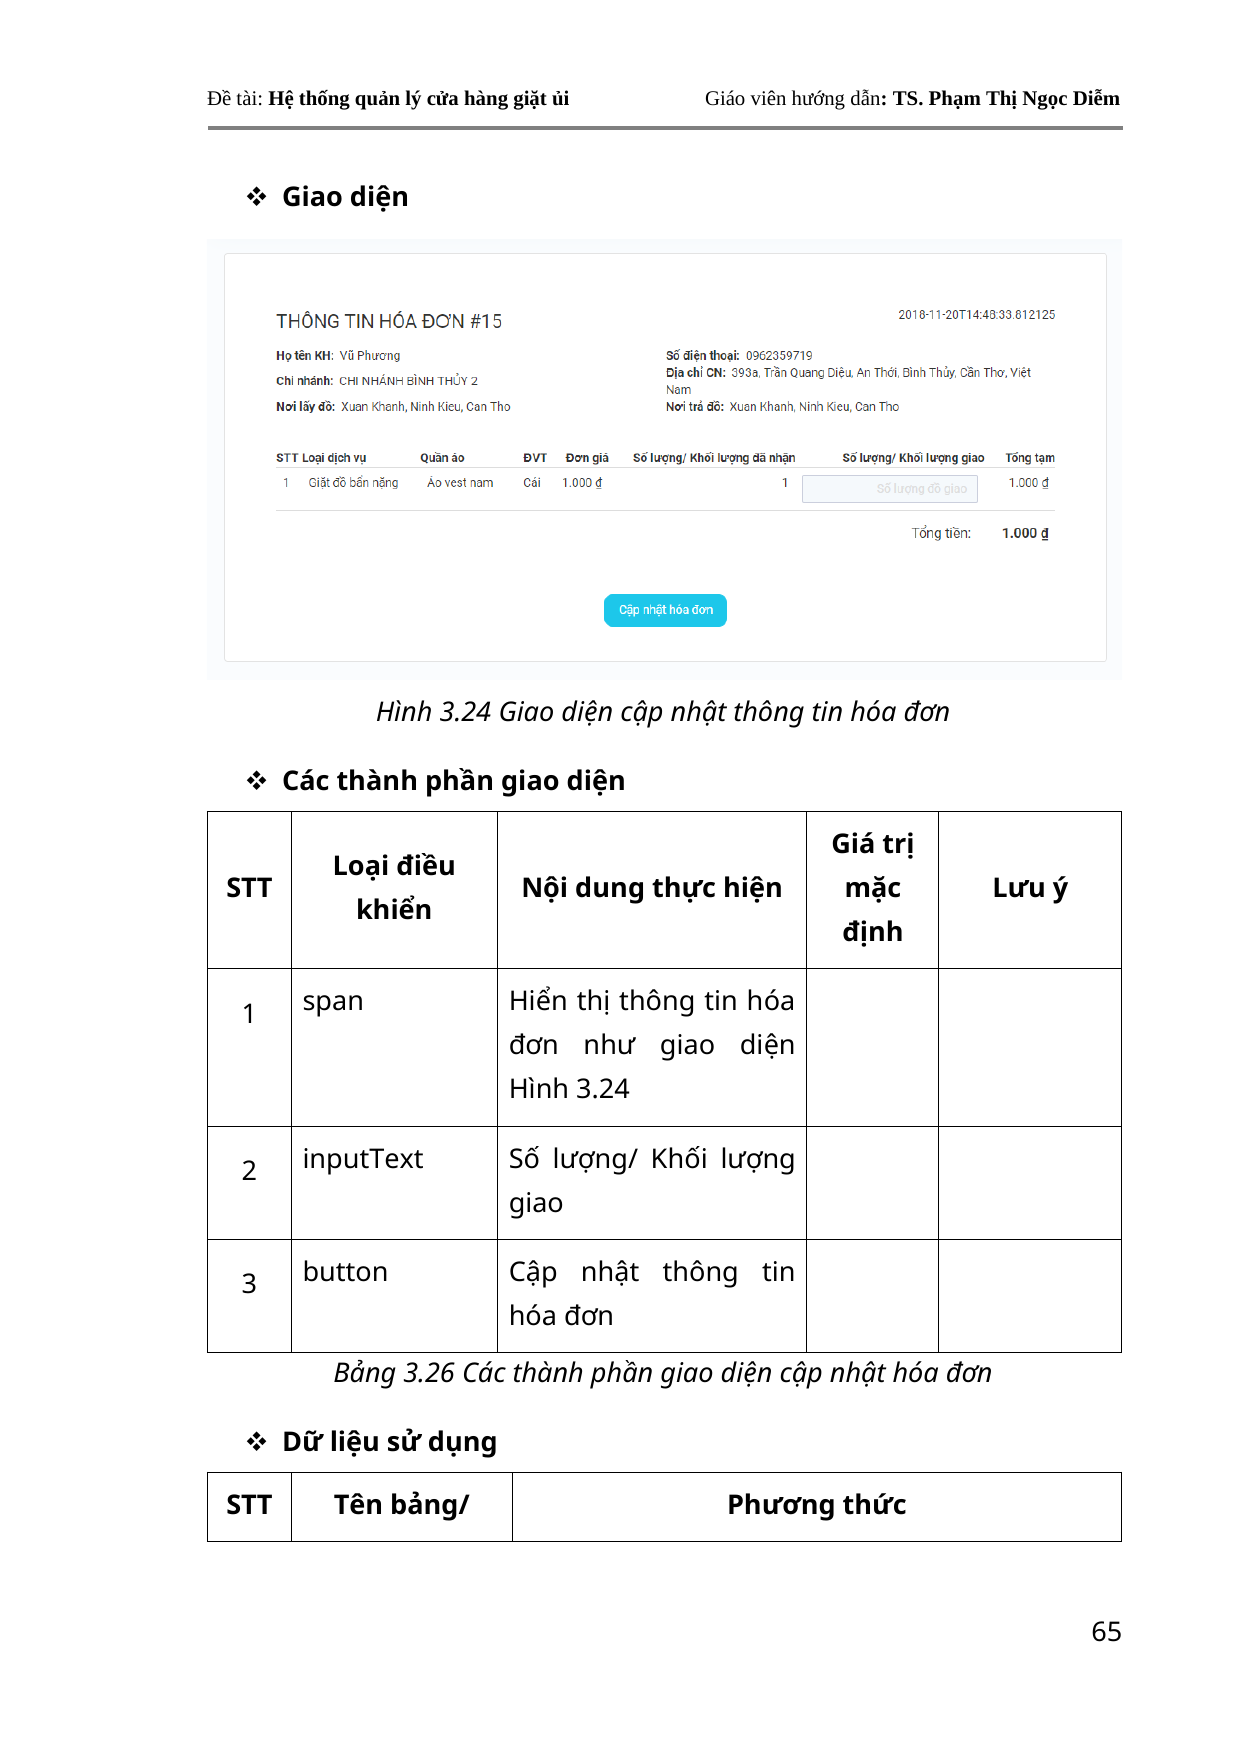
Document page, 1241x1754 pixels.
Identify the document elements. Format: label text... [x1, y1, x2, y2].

table_header [939, 812, 1121, 968]
text 3 [207, 692, 1122, 729]
table_cell [939, 1127, 1121, 1239]
picture [206, 239, 1123, 680]
table_header [292, 812, 497, 968]
table_cell [939, 969, 1121, 1126]
text 3 [207, 1353, 1122, 1390]
table_cell [939, 1240, 1121, 1352]
table_cell [498, 969, 806, 1126]
table_cell [292, 969, 497, 1126]
table_cell [807, 969, 938, 1126]
table_header [292, 1473, 512, 1541]
table_header [208, 1473, 291, 1541]
table_header [513, 1473, 1121, 1541]
table_header [498, 812, 806, 968]
table_cell [208, 1240, 291, 1352]
table_cell [807, 1127, 938, 1239]
table_cell [292, 1240, 497, 1352]
table_cell [208, 1127, 291, 1239]
table_cell [498, 1127, 806, 1239]
table_header [807, 812, 938, 968]
table_cell [292, 1127, 497, 1239]
table_cell [208, 969, 291, 1126]
table_cell [807, 1240, 938, 1352]
table_cell [498, 1240, 806, 1352]
table_header [208, 812, 291, 968]
